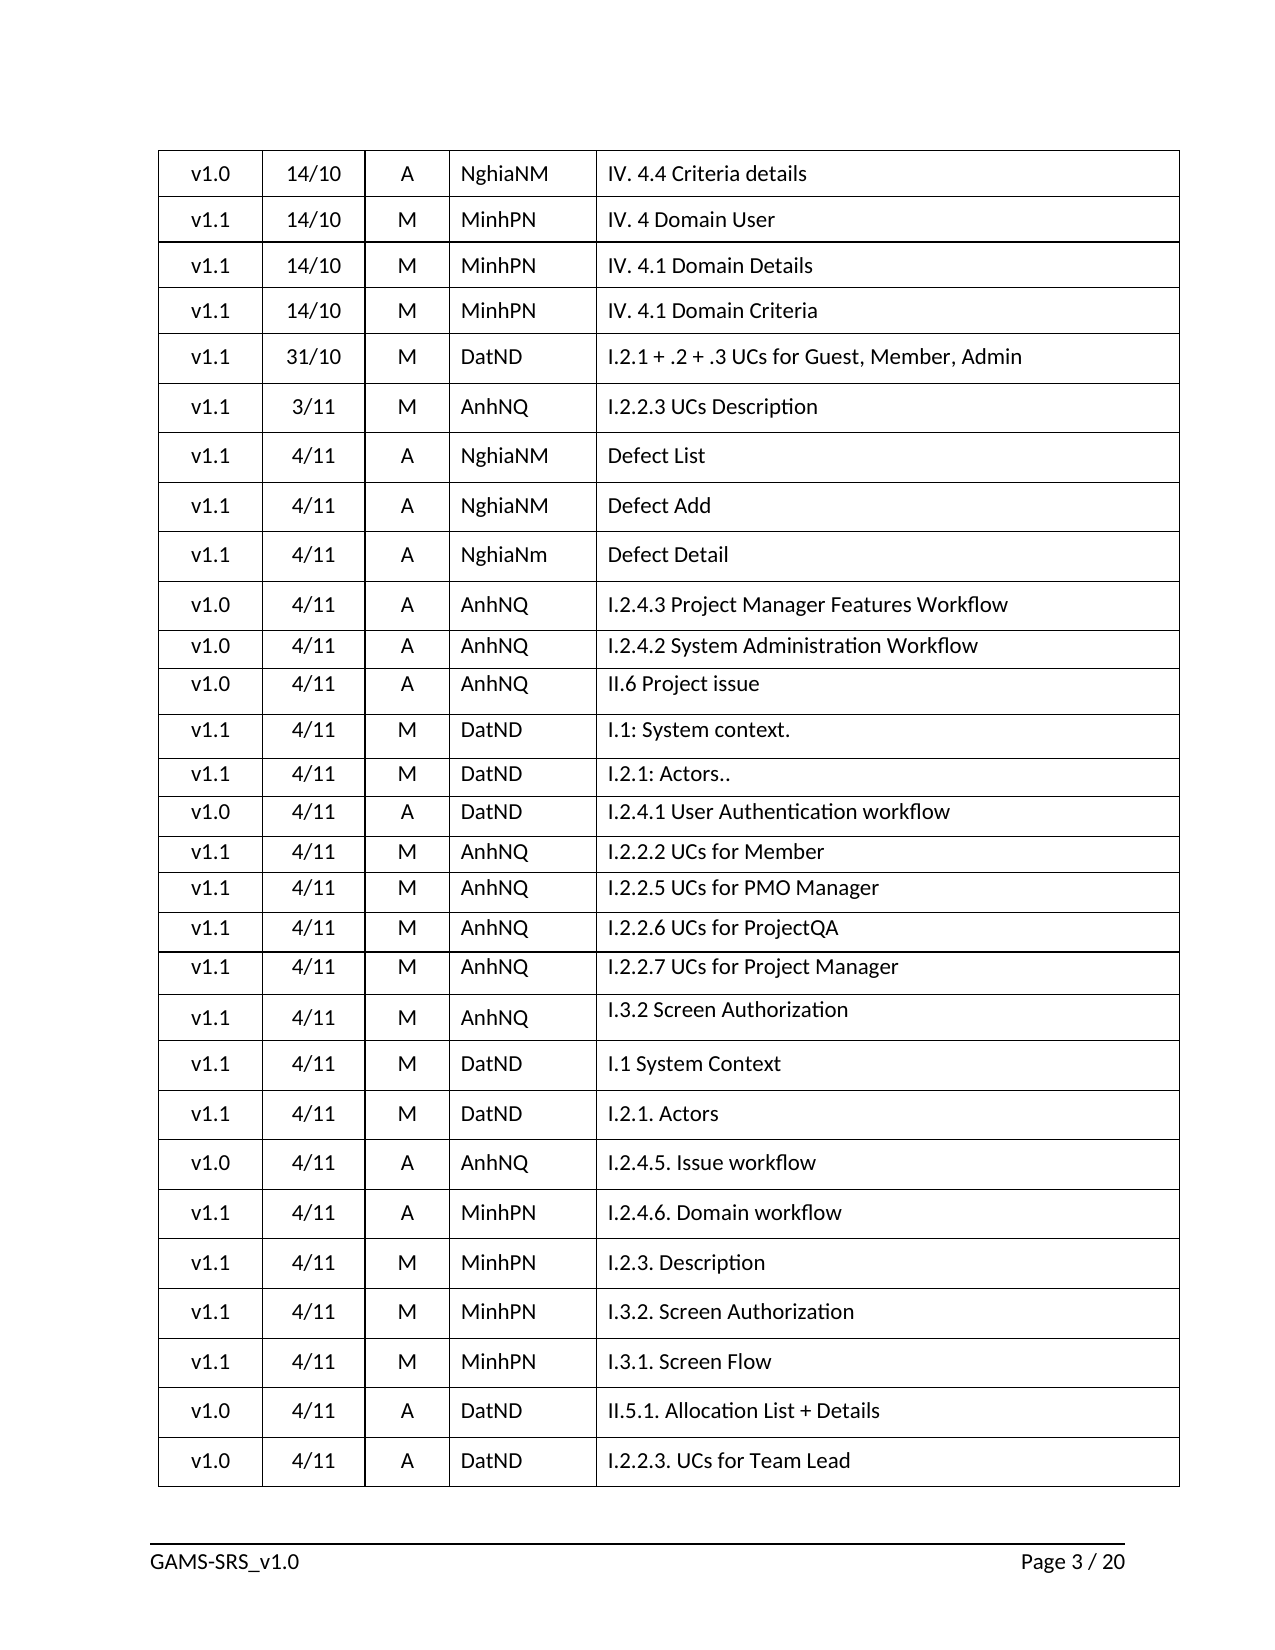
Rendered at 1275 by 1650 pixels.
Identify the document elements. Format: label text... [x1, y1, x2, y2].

table_cell AnhNQ [450, 669, 596, 714]
table_cell MinhPN [450, 1190, 596, 1238]
table_cell M [366, 837, 449, 872]
table_cell Defect Detail [597, 532, 1179, 581]
table_cell I.2.4.3 Project Manager Features Workflow [597, 582, 1179, 630]
table_cell 4/11 [263, 1041, 364, 1089]
table_cell I.3.2. Screen Authorization [597, 1289, 1179, 1337]
table_cell I.2.1 + .2 + .3 UCs for Guest, Member, Admin [597, 334, 1179, 382]
table_cell v1.0 [159, 1140, 262, 1189]
table_cell 4/11 [263, 1388, 364, 1437]
table_cell M [366, 953, 449, 994]
table_cell 3/11 [263, 384, 364, 432]
table_cell I.2.2.5 UCs for PMO Manager [597, 873, 1179, 912]
table_cell 14/10 [263, 243, 364, 287]
table_cell IV. 4.4 Criteria details [597, 151, 1179, 196]
table_cell A [366, 582, 449, 630]
table_cell v1.0 [159, 669, 262, 714]
table_cell 4/11 [263, 759, 364, 796]
table_cell I.2.2.2 UCs for Member [597, 837, 1179, 872]
table_cell M [366, 334, 449, 382]
table_cell MinhPN [450, 288, 596, 333]
table_cell DatND [450, 759, 596, 796]
table_cell M [366, 873, 449, 912]
table_cell AnhNQ [450, 873, 596, 912]
table_cell DatND [450, 1041, 596, 1089]
table_cell M [366, 384, 449, 432]
table_cell I.2.4.1 User Authentication workflow [597, 797, 1179, 836]
table_cell 4/11 [263, 1190, 364, 1238]
table_cell I.2.2.6 UCs for ProjectQA [597, 913, 1179, 951]
table_cell 4/11 [263, 837, 364, 872]
table_cell DatND [450, 1438, 596, 1486]
table_cell A [366, 631, 449, 668]
table_cell I.2.4.2 System Administration Workflow [597, 631, 1179, 668]
table_cell v1.1 [159, 197, 262, 241]
table_cell M [366, 995, 449, 1040]
table_cell AnhNQ [450, 631, 596, 668]
table_cell v1.0 [159, 151, 262, 196]
table_cell A [366, 1140, 449, 1189]
table_cell v1.1 [159, 243, 262, 287]
table_cell v1.1 [159, 913, 262, 951]
table_cell v1.1 [159, 995, 262, 1040]
table_cell v1.1 [159, 532, 262, 581]
table_cell I.2.1: Actors.. [597, 759, 1179, 796]
table_cell A [366, 1190, 449, 1238]
table_cell NghiaNm [450, 532, 596, 581]
table_cell v1.1 [159, 1339, 262, 1387]
table_cell M [366, 715, 449, 758]
table_cell v1.1 [159, 1190, 262, 1238]
table_cell A [366, 797, 449, 836]
table_cell v1.1 [159, 759, 262, 796]
table_cell DatND [450, 797, 596, 836]
table_cell IV. 4.1 Domain Criteria [597, 288, 1179, 333]
table_cell v1.0 [159, 797, 262, 836]
table_cell DatND [450, 334, 596, 382]
table_cell I.1: System context. [597, 715, 1179, 758]
table_cell v1.1 [159, 1041, 262, 1089]
table_cell NghiaNM [450, 483, 596, 531]
table_cell 4/11 [263, 797, 364, 836]
table_cell I.3.2 Screen Authorization [597, 995, 1179, 1040]
table_cell AnhNQ [450, 953, 596, 994]
table_cell DatND [450, 1388, 596, 1437]
table_cell 4/11 [263, 913, 364, 951]
table_cell I.2.3. Description [597, 1239, 1179, 1288]
table_cell MinhPN [450, 197, 596, 241]
table_cell A [366, 1438, 449, 1486]
table_cell v1.1 [159, 953, 262, 994]
table_cell v1.1 [159, 433, 262, 482]
table_cell I.2.2.7 UCs for Project Manager [597, 953, 1179, 994]
table_cell 4/11 [263, 582, 364, 630]
table_cell v1.0 [159, 631, 262, 668]
table_cell 14/10 [263, 288, 364, 333]
table_cell v1.1 [159, 384, 262, 432]
table_cell M [366, 1239, 449, 1288]
table_cell v1.1 [159, 483, 262, 531]
table_cell 14/10 [263, 151, 364, 196]
table_cell AnhNQ [450, 1140, 596, 1189]
table_cell A [366, 483, 449, 531]
table_cell I.3.1. Screen Flow [597, 1339, 1179, 1387]
table_cell v1.1 [159, 334, 262, 382]
table_cell v1.1 [159, 715, 262, 758]
table_cell v1.1 [159, 873, 262, 912]
table_cell A [366, 1388, 449, 1437]
table_cell 4/11 [263, 433, 364, 482]
table_cell M [366, 1289, 449, 1337]
table_cell M [366, 913, 449, 951]
table_cell v1.1 [159, 288, 262, 333]
table_cell v1.1 [159, 1239, 262, 1288]
table_cell DatND [450, 715, 596, 758]
table_cell A [366, 532, 449, 581]
table_cell MinhPN [450, 1289, 596, 1337]
table_cell Defect Add [597, 483, 1179, 531]
table_cell AnhNQ [450, 913, 596, 951]
table_cell MinhPN [450, 1239, 596, 1288]
table_cell Defect List [597, 433, 1179, 482]
table_cell M [366, 288, 449, 333]
table_cell 4/11 [263, 669, 364, 714]
table_cell 4/11 [263, 483, 364, 531]
table_cell v1.1 [159, 837, 262, 872]
table_cell M [366, 1339, 449, 1387]
table_cell AnhNQ [450, 384, 596, 432]
table_cell DatND [450, 1091, 596, 1139]
table_cell 4/11 [263, 1438, 364, 1486]
table_cell M [366, 243, 449, 287]
table_cell 4/11 [263, 953, 364, 994]
table_cell I.2.2.3 UCs Description [597, 384, 1179, 432]
table_cell I.2.2.3. UCs for Team Lead [597, 1438, 1179, 1486]
table_cell M [366, 759, 449, 796]
table_cell 4/11 [263, 995, 364, 1040]
table_cell 4/11 [263, 715, 364, 758]
table_cell M [366, 197, 449, 241]
table_cell 4/11 [263, 1239, 364, 1288]
table_cell A [366, 433, 449, 482]
table_cell A [366, 669, 449, 714]
table_cell IV. 4 Domain User [597, 197, 1179, 241]
table_cell v1.1 [159, 1091, 262, 1139]
table_cell M [366, 1091, 449, 1139]
table_cell I.2.1. Actors [597, 1091, 1179, 1139]
table_cell AnhNQ [450, 995, 596, 1040]
table_cell 4/11 [263, 873, 364, 912]
table_cell 4/11 [263, 1091, 364, 1139]
table_cell II.5.1. Allocation List + Details [597, 1388, 1179, 1437]
table_cell 31/10 [263, 334, 364, 382]
table_cell II.6 Project issue [597, 669, 1179, 714]
table_cell v1.0 [159, 1388, 262, 1437]
table_cell 4/11 [263, 1289, 364, 1337]
table_cell 14/10 [263, 197, 364, 241]
table_cell I.1 System Context [597, 1041, 1179, 1089]
table_cell MinhPN [450, 1339, 596, 1387]
table_cell I.2.4.6. Domain workflow [597, 1190, 1179, 1238]
table_cell MinhPN [450, 243, 596, 287]
table_cell AnhNQ [450, 582, 596, 630]
table_cell v1.1 [159, 1289, 262, 1337]
table_cell 4/11 [263, 1140, 364, 1189]
table_cell NghiaNM [450, 433, 596, 482]
table_cell 4/11 [263, 532, 364, 581]
table_cell 4/11 [263, 631, 364, 668]
table_cell v1.0 [159, 582, 262, 630]
table_cell M [366, 1041, 449, 1089]
table_cell NghiaNM [450, 151, 596, 196]
table_cell 4/11 [263, 1339, 364, 1387]
table_cell v1.0 [159, 1438, 262, 1486]
table_cell A [366, 151, 449, 196]
table_cell IV. 4.1 Domain Details [597, 243, 1179, 287]
table_cell AnhNQ [450, 837, 596, 872]
table_cell I.2.4.5. Issue workflow [597, 1140, 1179, 1189]
